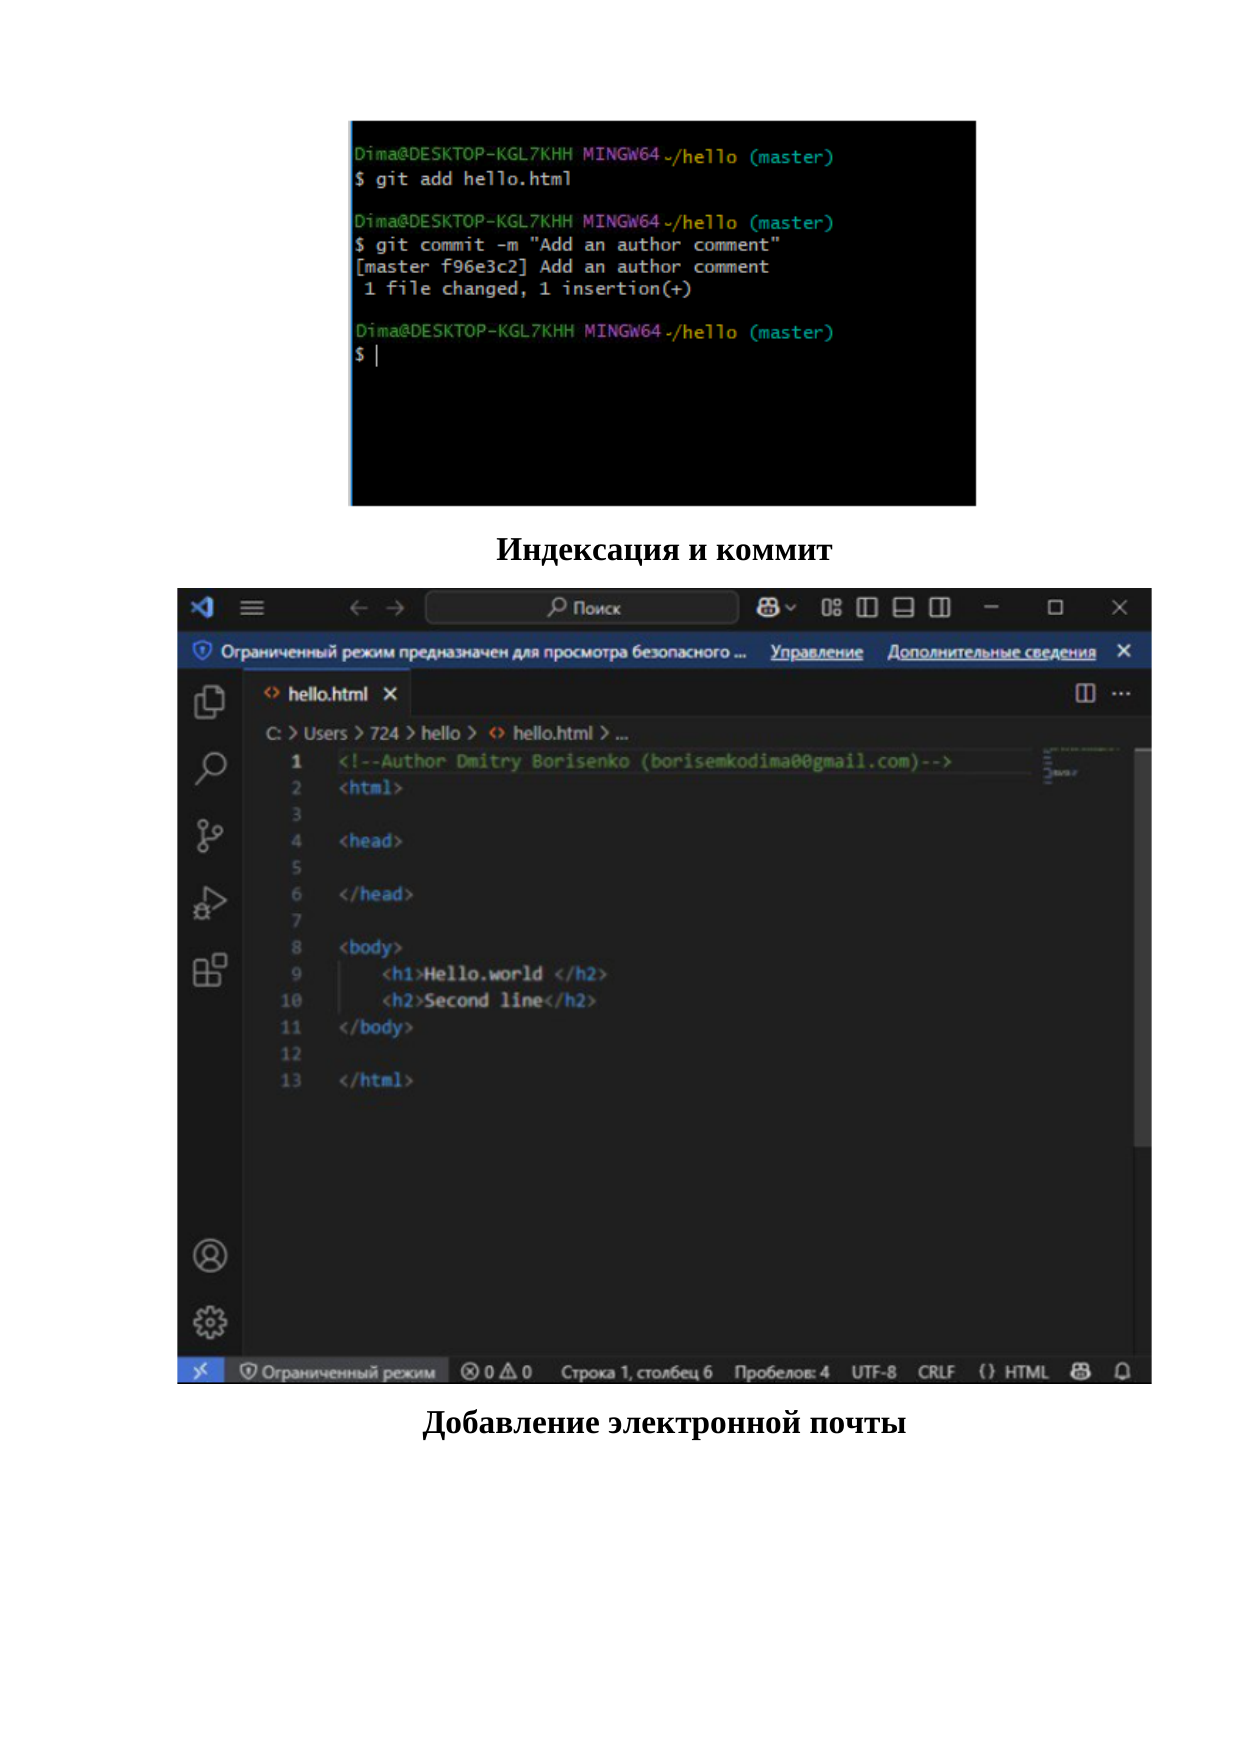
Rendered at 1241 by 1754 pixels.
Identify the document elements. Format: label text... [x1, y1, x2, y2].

text Добавление электронной почты [177, 1403, 1152, 1441]
text Индексация и коммит [177, 529, 1152, 568]
picture [348, 118, 981, 511]
picture [177, 588, 1152, 1384]
